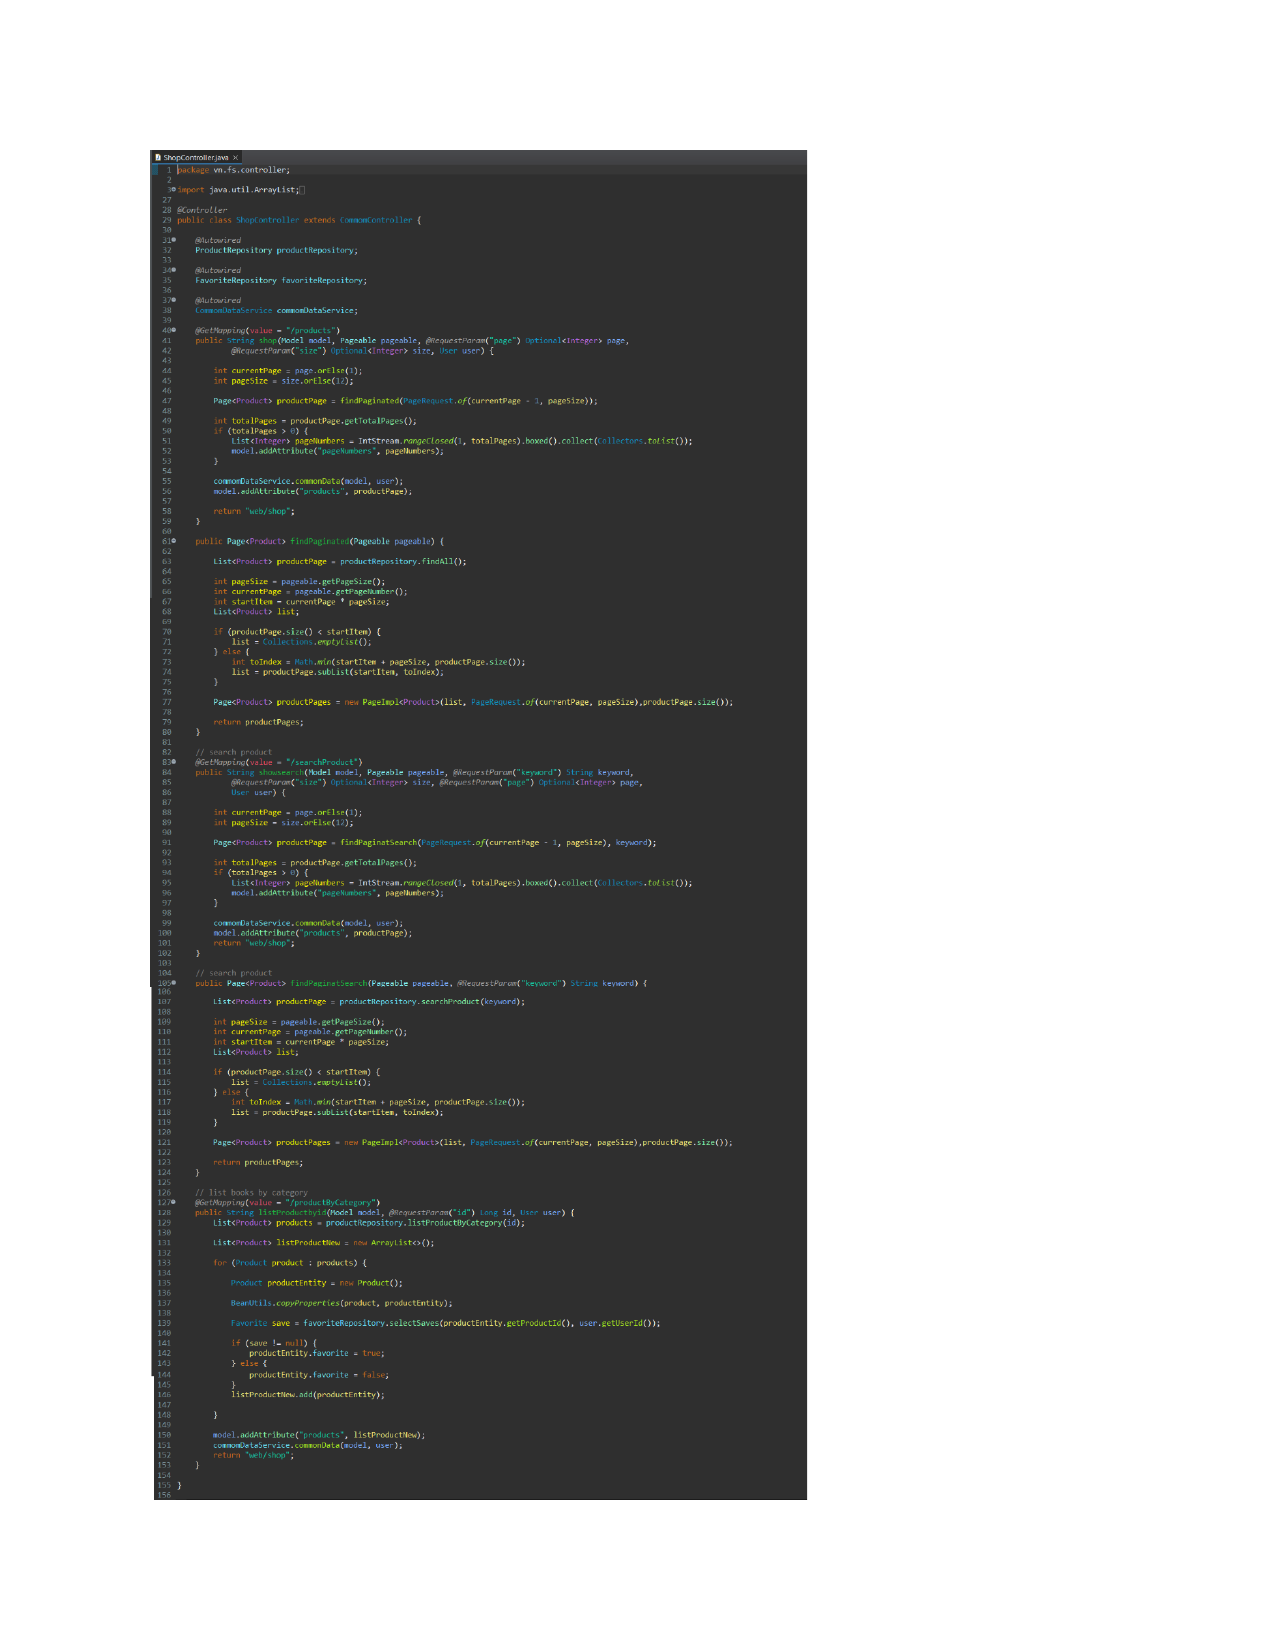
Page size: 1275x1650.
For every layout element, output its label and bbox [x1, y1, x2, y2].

picture [150, 150, 808, 1500]
